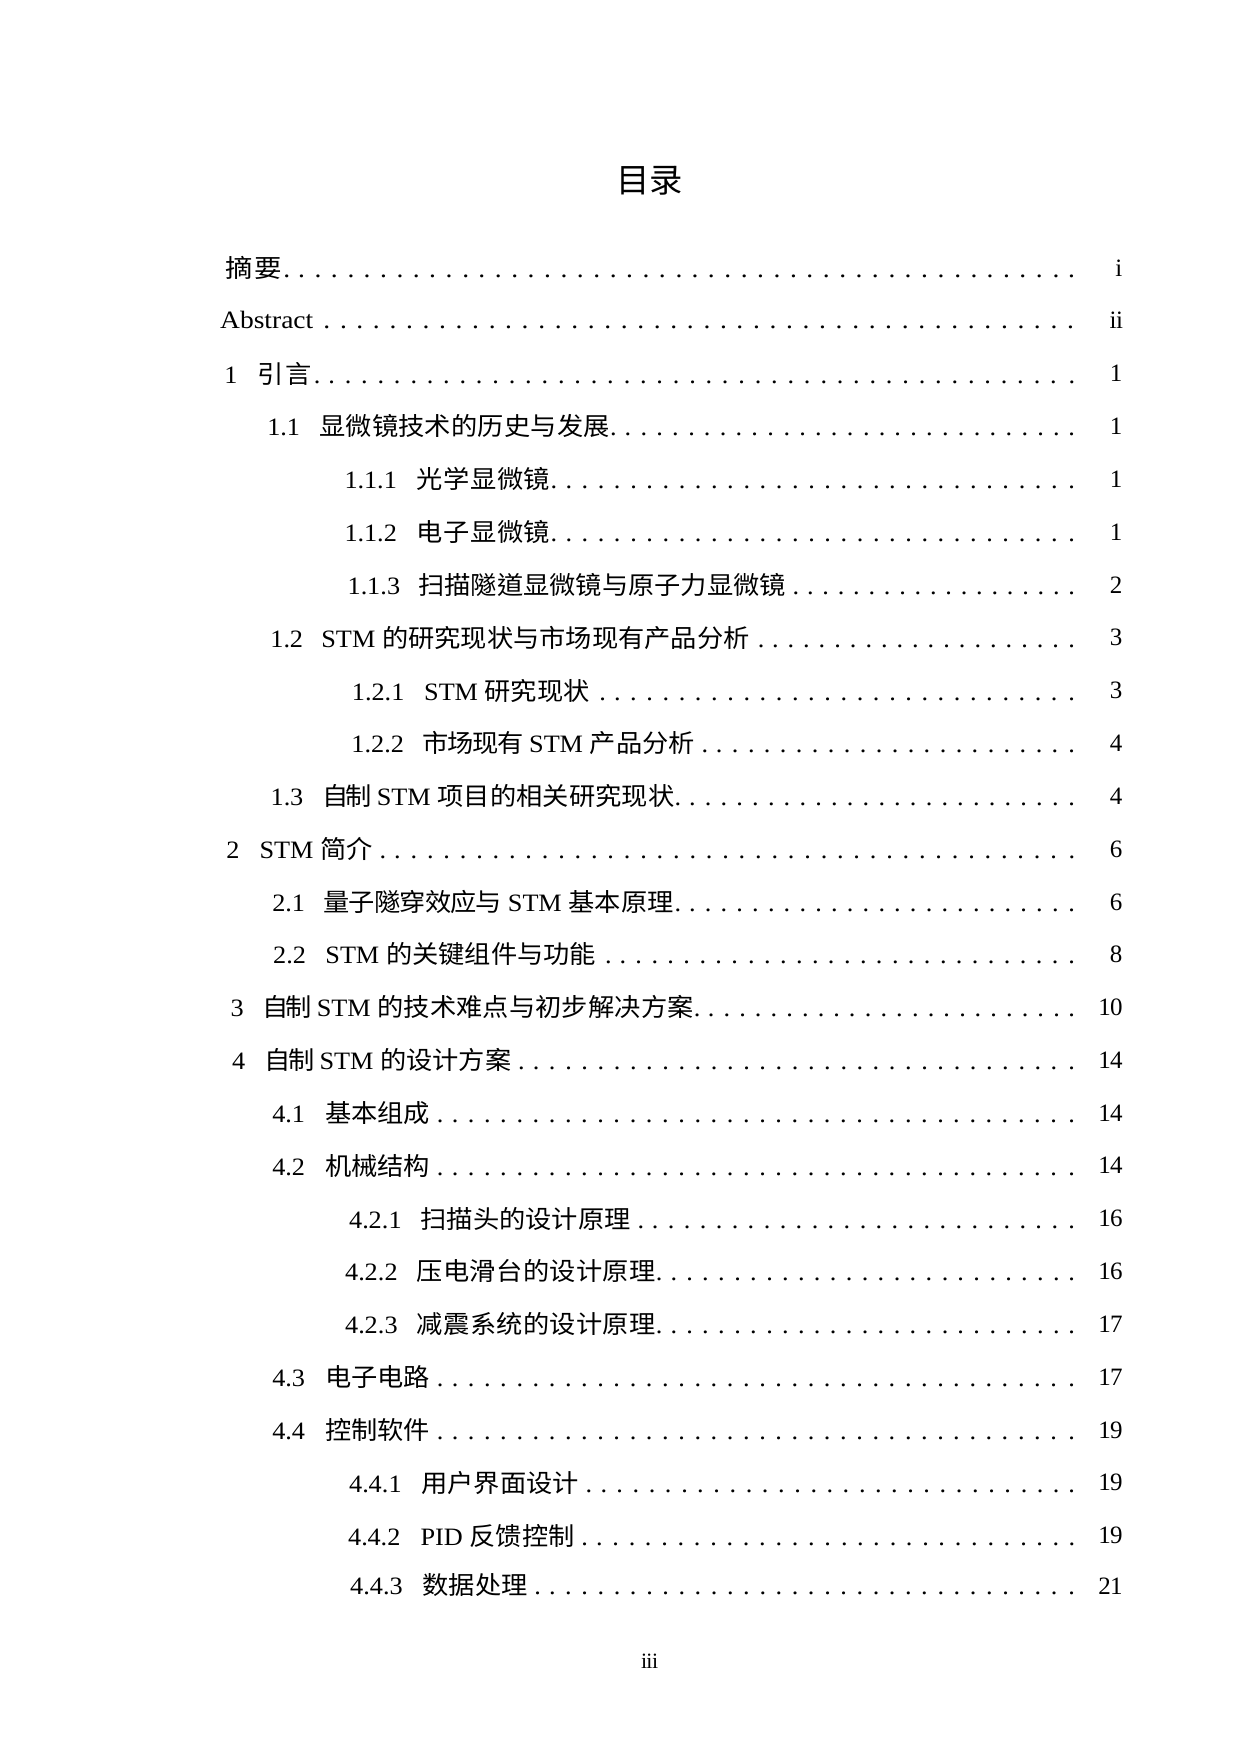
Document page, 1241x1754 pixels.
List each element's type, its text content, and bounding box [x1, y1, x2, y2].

table_cell ii [1086, 294, 1128, 347]
table_cell 3 [1086, 664, 1128, 717]
table_cell 1.2 STM 的研究现状与市场现有产品分析 . . . . . . . . . . . . . . . . . . . . . [213, 611, 1086, 664]
table_cell 14 [1086, 1034, 1128, 1086]
table_cell 17 [1086, 1298, 1128, 1350]
table_cell 4.4.2 PID 反馈控制 . . . . . . . . . . . . . . . . . . . . . . . . . . . . . . . [213, 1509, 1086, 1562]
table_cell 1.2.1 STM 研究现状 . . . . . . . . . . . . . . . . . . . . . . . . . . . . . . [213, 664, 1086, 717]
table_cell Abstract . . . . . . . . . . . . . . . . . . . . . . . . . . . . . . . . . . . . . . . . . . . . . . [213, 294, 1086, 347]
table_cell 16 [1086, 1245, 1128, 1298]
table_cell 4 [1086, 717, 1128, 769]
table_cell 3 [1086, 611, 1128, 664]
table_cell 1 [1086, 453, 1128, 505]
table_cell 16 [1086, 1192, 1128, 1245]
table_header i [1086, 254, 1128, 294]
table_cell 2 [1086, 558, 1128, 611]
table_cell 17 [1086, 1350, 1128, 1403]
table_cell 1 [1086, 400, 1128, 453]
table_cell 4.4.3 数据处理 . . . . . . . . . . . . . . . . . . . . . . . . . . . . . . . . . . [213, 1562, 1086, 1602]
table_header 摘要. . . . . . . . . . . . . . . . . . . . . . . . . . . . . . . . . . . . . . . . . . . . . . . . . [213, 254, 1086, 294]
table_cell 2 STM 简介 . . . . . . . . . . . . . . . . . . . . . . . . . . . . . . . . . . . . . . . . . . . [213, 822, 1086, 875]
table_cell 14 [1086, 1086, 1128, 1139]
table_cell 1 引言. . . . . . . . . . . . . . . . . . . . . . . . . . . . . . . . . . . . . . . . . . . . . . . [213, 347, 1086, 400]
table_cell 19 [1086, 1456, 1128, 1509]
table_cell 1.1.3 扫描隧道显微镜与原子力显微镜 . . . . . . . . . . . . . . . . . . . [213, 558, 1086, 611]
table_cell 4.2.2 压电滑台的设计原理. . . . . . . . . . . . . . . . . . . . . . . . . . . [213, 1245, 1086, 1298]
table_cell 19 [1086, 1509, 1128, 1562]
table_cell 1.1 显微镜技术的历史与发展. . . . . . . . . . . . . . . . . . . . . . . . . . . . . . [213, 400, 1086, 453]
table_cell 1.2.2 市场现有 STM 产品分析 . . . . . . . . . . . . . . . . . . . . . . . . [213, 717, 1086, 769]
table_cell 4.2.1 扫描头的设计原理 . . . . . . . . . . . . . . . . . . . . . . . . . . . . [213, 1192, 1086, 1245]
table_cell 14 [1086, 1139, 1128, 1192]
table_cell 3 自制 STM 的技术难点与初步解决方案. . . . . . . . . . . . . . . . . . . . . . . . . [213, 981, 1086, 1033]
table_cell 2.1 量子隧穿效应与 STM 基本原理. . . . . . . . . . . . . . . . . . . . . . . . . . [213, 875, 1086, 928]
table_cell 21 [1086, 1562, 1128, 1602]
table_cell 1 [1086, 505, 1128, 558]
table_cell 4 [1086, 770, 1128, 822]
table_cell 1.1.2 电子显微镜. . . . . . . . . . . . . . . . . . . . . . . . . . . . . . . . . [213, 505, 1086, 558]
table_cell 1 [1086, 347, 1128, 400]
table_cell 6 [1086, 822, 1128, 875]
table_cell 4.1 基本组成 . . . . . . . . . . . . . . . . . . . . . . . . . . . . . . . . . . . . . . . . [213, 1086, 1086, 1139]
table_cell 4.2.3 减震系统的设计原理. . . . . . . . . . . . . . . . . . . . . . . . . . . [213, 1298, 1086, 1350]
table_cell 8 [1086, 928, 1128, 981]
table_cell 6 [1086, 875, 1128, 928]
table_cell 4 自制 STM 的设计方案 . . . . . . . . . . . . . . . . . . . . . . . . . . . . . . . . . . . [213, 1034, 1086, 1086]
table_cell 4.2 机械结构 . . . . . . . . . . . . . . . . . . . . . . . . . . . . . . . . . . . . . . . . [213, 1139, 1086, 1192]
table_cell 1.3 自制 STM 项目的相关研究现状. . . . . . . . . . . . . . . . . . . . . . . . . . [213, 770, 1086, 822]
table_cell 2.2 STM 的关键组件与功能 . . . . . . . . . . . . . . . . . . . . . . . . . . . . . . [213, 928, 1086, 981]
table_cell 4.4 控制软件 . . . . . . . . . . . . . . . . . . . . . . . . . . . . . . . . . . . . . . . . [213, 1403, 1086, 1456]
table_cell 4.3 电子电路 . . . . . . . . . . . . . . . . . . . . . . . . . . . . . . . . . . . . . . . . [213, 1350, 1086, 1403]
table_cell 1.1.1 光学显微镜. . . . . . . . . . . . . . . . . . . . . . . . . . . . . . . . . [213, 453, 1086, 505]
table_cell 19 [1086, 1403, 1128, 1456]
table_cell 4.4.1 用户界面设计 . . . . . . . . . . . . . . . . . . . . . . . . . . . . . . . [213, 1456, 1086, 1509]
table_cell 10 [1086, 981, 1128, 1033]
